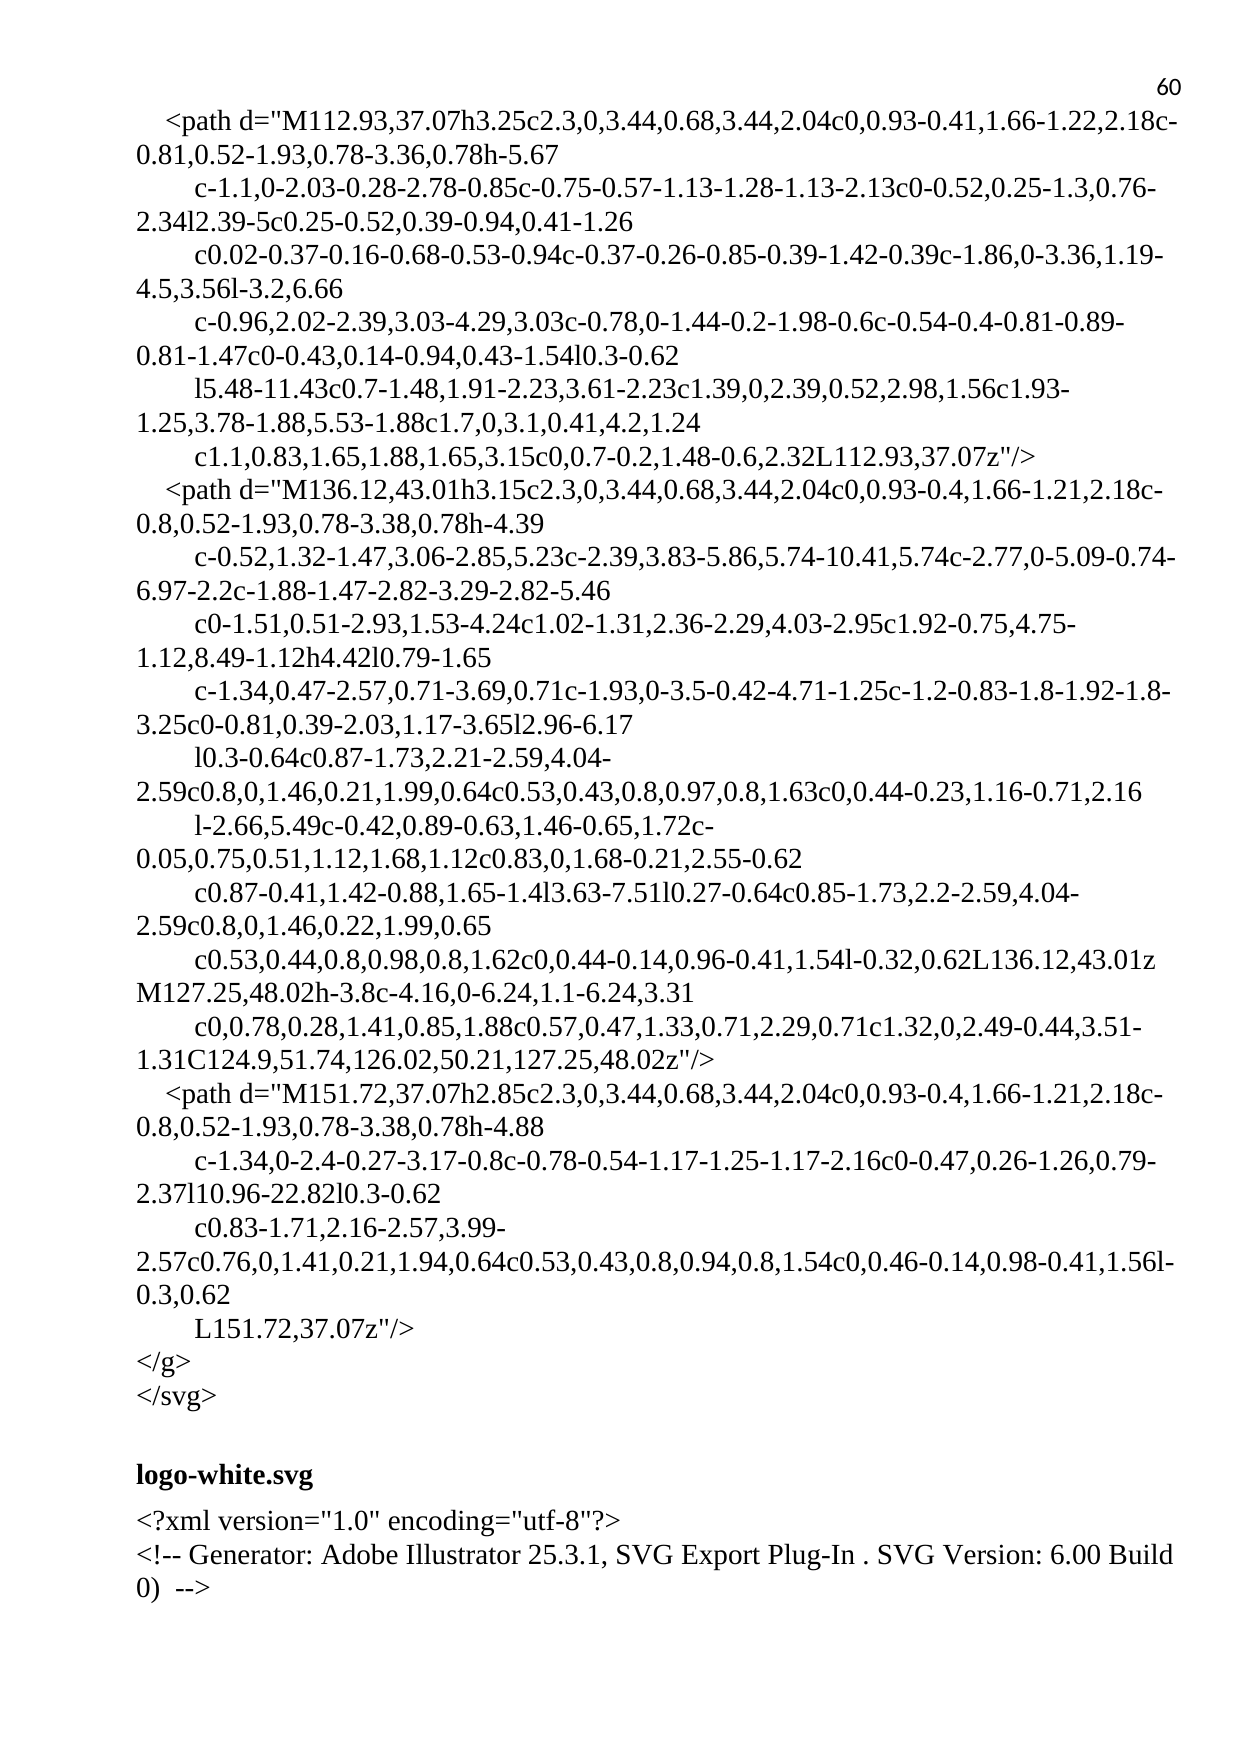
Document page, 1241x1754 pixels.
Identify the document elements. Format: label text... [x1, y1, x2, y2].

text c0.02-0.37-0.16-0.68-0.53-0.94c-0.37-0.26-0.85-0.39-1.42-0.39c-1.86,0-3.36,1.19-4.5,3.56l-3.2,6.66 [136, 237, 1181, 304]
subtitle logo-white.svg [136, 1457, 1181, 1491]
text L151.72,37.07z"/> [136, 1311, 1181, 1344]
text l5.48-11.43c0.7-1.48,1.91-2.23,3.61-2.23c1.39,0,2.39,0.52,2.98,1.56c1.93-1.25,3.78-1.88,5.53-1.88c1.7,0,3.1,0.41,4.2,1.24 [136, 372, 1181, 439]
text c-1.1,0-2.03-0.28-2.78-0.85c-0.75-0.57-1.13-1.28-1.13-2.13c0-0.52,0.25-1.3,0.76-2.34l2.39-5c0.25-0.52,0.39-0.94,0.41-1.26 [136, 170, 1181, 237]
text c-0.52,1.32-1.47,3.06-2.85,5.23c-2.39,3.83-5.86,5.74-10.41,5.74c-2.77,0-5.09-0.74-6.97-2.2c-1.88-1.47-2.82-3.29-2.82-5.46 [136, 539, 1181, 606]
text c-1.34,0-2.4-0.27-3.17-0.8c-0.78-0.54-1.17-1.25-1.17-2.16c0-0.47,0.26-1.26,0.79-2.37l10.96-22.82l0.3-0.62 [136, 1143, 1181, 1210]
text <!-- Generator: Adobe Illustrator 25.3.1, SVG Export Plug-In . SVG Version: 6.00 Build 0) --> [136, 1537, 1181, 1604]
text </g> [136, 1344, 1181, 1378]
text l0.3-0.64c0.87-1.73,2.21-2.59,4.04-2.59c0.8,0,1.46,0.21,1.99,0.64c0.53,0.43,0.8,0.97,0.8,1.63c0,0.44-0.23,1.16-0.71,2.16 [136, 741, 1181, 808]
text c-0.96,2.02-2.39,3.03-4.29,3.03c-0.78,0-1.44-0.2-1.98-0.6c-0.54-0.4-0.81-0.89-0.81-1.47c0-0.43,0.14-0.94,0.43-1.54l0.3-0.62 [136, 304, 1181, 372]
text <?xml version="1.0" encoding="utf-8"?> [136, 1503, 1181, 1537]
text c0,0.78,0.28,1.41,0.85,1.88c0.57,0.47,1.33,0.71,2.29,0.71c1.32,0,2.49-0.44,3.51-1.31C124.9,51.74,126.02,50.21,127.25,48.02z"/> [136, 1009, 1181, 1076]
text </svg> [136, 1378, 1181, 1411]
text l-2.66,5.49c-0.42,0.89-0.63,1.46-0.65,1.72c-0.05,0.75,0.51,1.12,1.68,1.12c0.83,0,1.68-0.21,2.55-0.62 [136, 808, 1181, 875]
text c0.53,0.44,0.8,0.98,0.8,1.62c0,0.44-0.14,0.96-0.41,1.54l-0.32,0.62L136.12,43.01z M127.25,48.02h-3.8c-4.16,0-6.24,1.1-6.24,3.31 [136, 942, 1181, 1009]
text c1.1,0.83,1.65,1.88,1.65,3.15c0,0.7-0.2,1.48-0.6,2.32L112.93,37.07z"/> [136, 439, 1181, 472]
text <path d="M136.12,43.01h3.15c2.3,0,3.44,0.68,3.44,2.04c0,0.93-0.4,1.66-1.21,2.18c-0.8,0.52-1.93,0.78-3.38,0.78h-4.39 [136, 472, 1181, 539]
text c0.83-1.71,2.16-2.57,3.99-2.57c0.76,0,1.41,0.21,1.94,0.64c0.53,0.43,0.8,0.94,0.8,1.54c0,0.46-0.14,0.98-0.41,1.56l-0.3,0.62 [136, 1210, 1181, 1311]
text c0.87-0.41,1.42-0.88,1.65-1.4l3.63-7.51l0.27-0.64c0.85-1.73,2.2-2.59,4.04-2.59c0.8,0,1.46,0.22,1.99,0.65 [136, 875, 1181, 942]
text <path d="M151.72,37.07h2.85c2.3,0,3.44,0.68,3.44,2.04c0,0.93-0.4,1.66-1.21,2.18c-0.8,0.52-1.93,0.78-3.38,0.78h-4.88 [136, 1076, 1181, 1143]
text c0-1.51,0.51-2.93,1.53-4.24c1.02-1.31,2.36-2.29,4.03-2.95c1.92-0.75,4.75-1.12,8.49-1.12h4.42l0.79-1.65 [136, 606, 1181, 673]
text <path d="M112.93,37.07h3.25c2.3,0,3.44,0.68,3.44,2.04c0,0.93-0.41,1.66-1.22,2.18c-0.81,0.52-1.93,0.78-3.36,0.78h-5.67 [136, 103, 1181, 170]
text c-1.34,0.47-2.57,0.71-3.69,0.71c-1.93,0-3.5-0.42-4.71-1.25c-1.2-0.83-1.8-1.92-1.8-3.25c0-0.81,0.39-2.03,1.17-3.65l2.96-6.17 [136, 673, 1181, 741]
